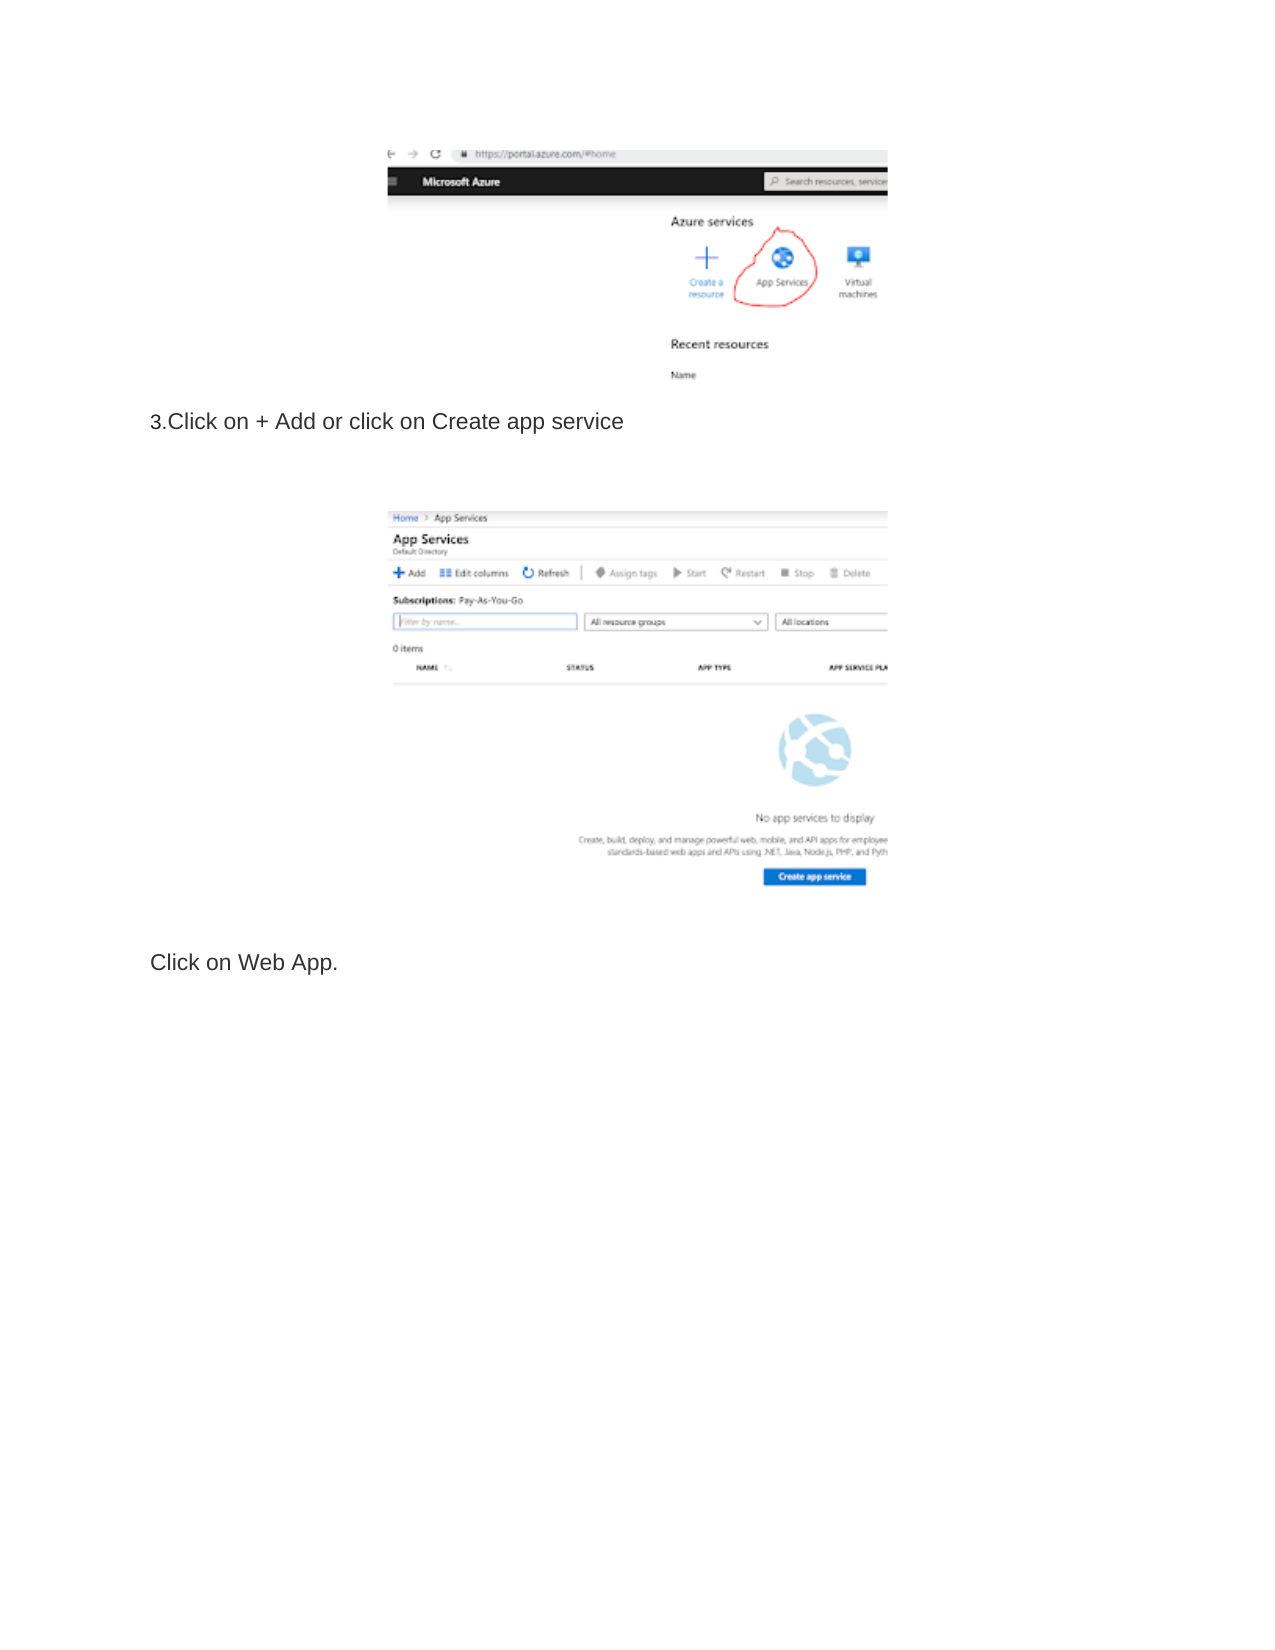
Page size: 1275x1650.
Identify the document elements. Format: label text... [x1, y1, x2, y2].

text 3.Click on + Add or click on Create app service [150, 382, 1125, 493]
text Click on Web App. [150, 923, 1125, 975]
picture [387, 511, 888, 904]
picture [387, 150, 888, 380]
